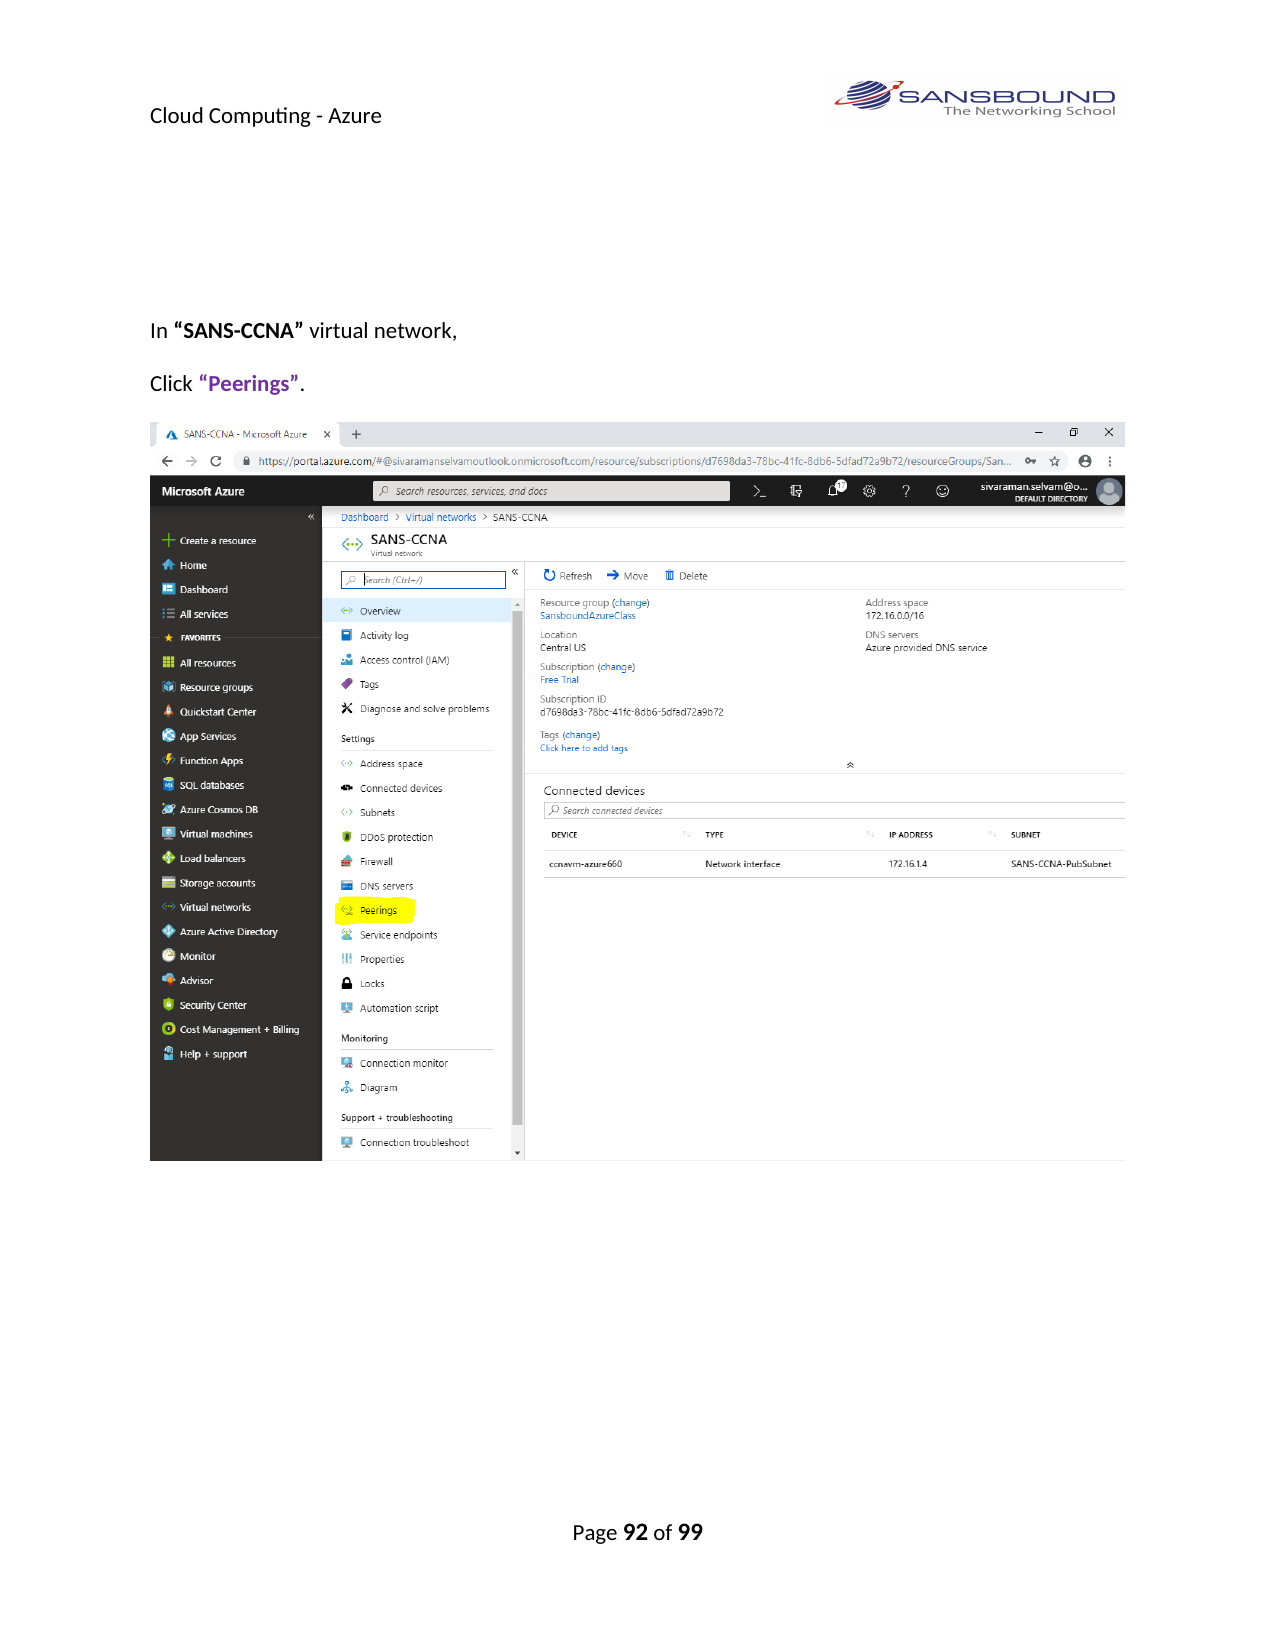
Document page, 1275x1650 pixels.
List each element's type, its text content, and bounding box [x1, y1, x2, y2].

text Click “Peerings”. [150, 369, 1125, 397]
text In “SANS-CCNA” virtual network, [150, 316, 1125, 344]
picture [150, 422, 1125, 1161]
picture [823, 75, 1125, 124]
